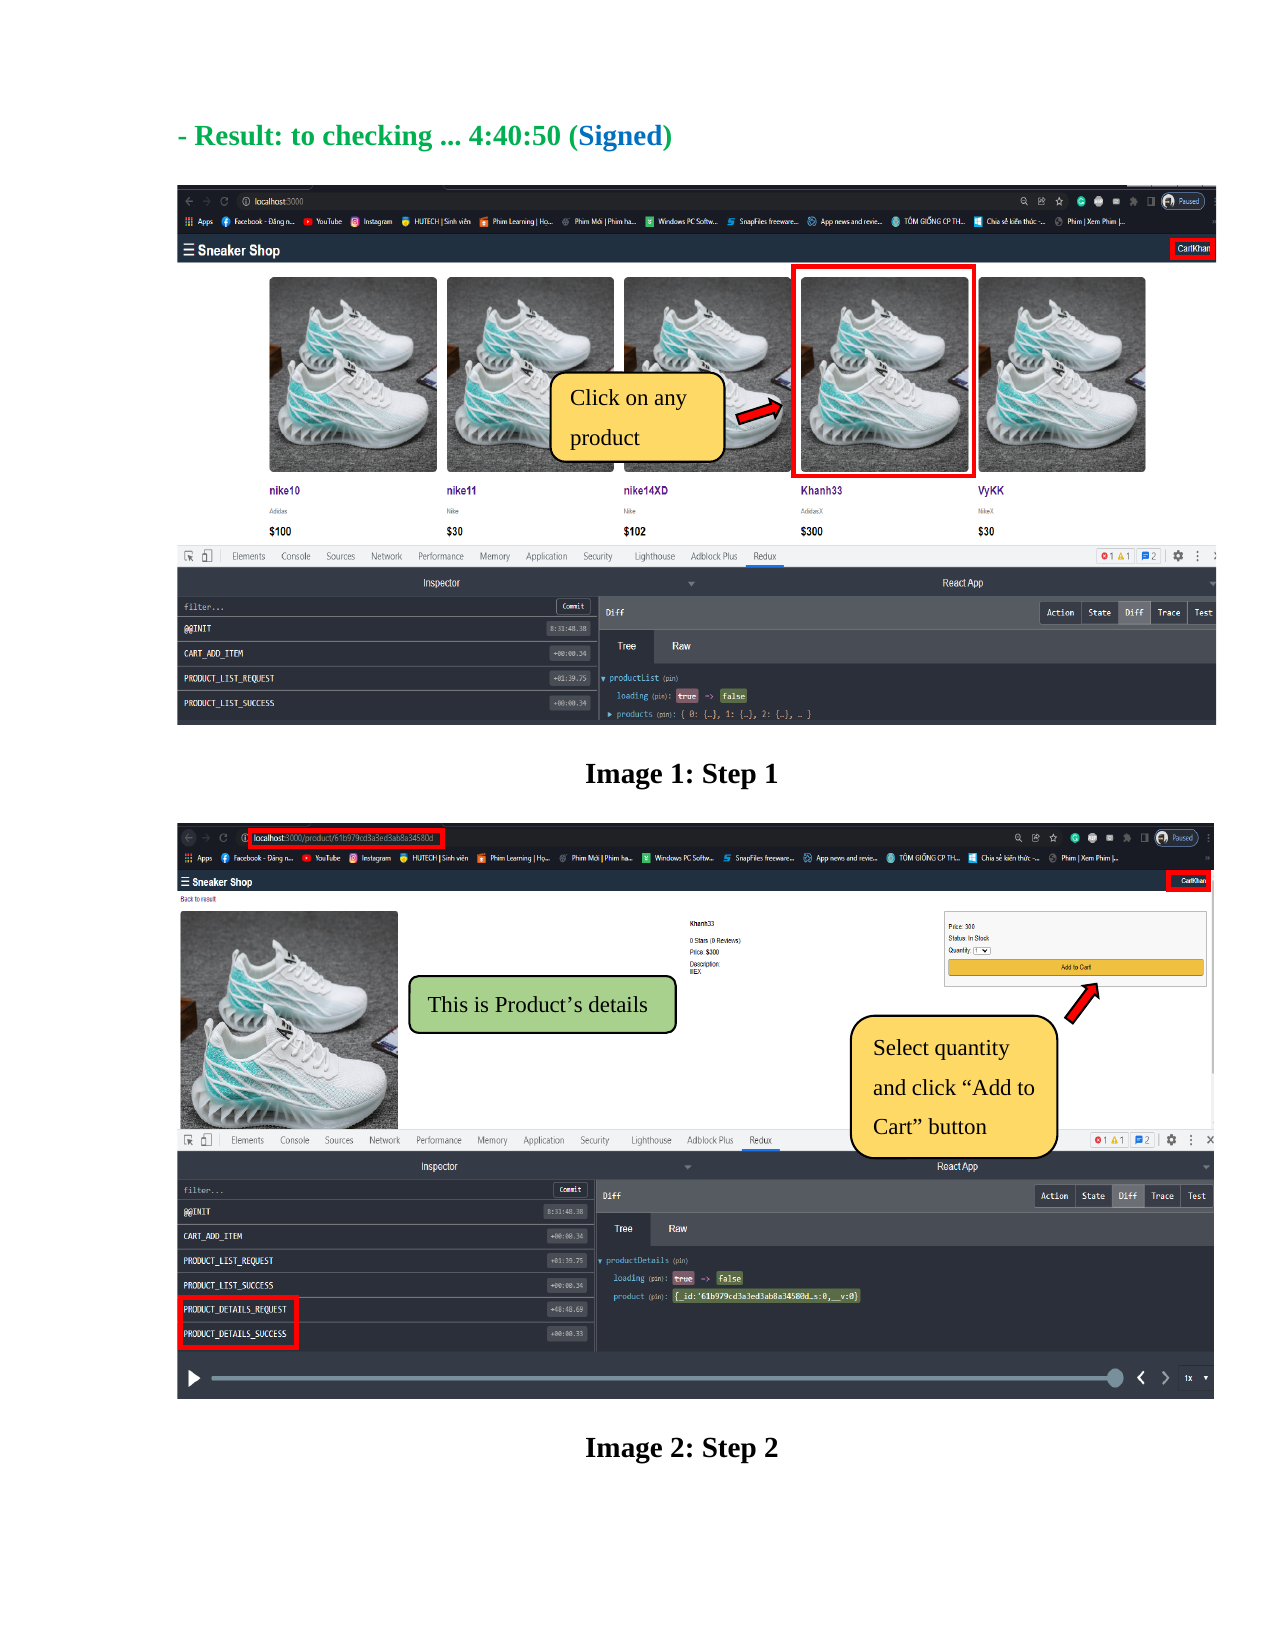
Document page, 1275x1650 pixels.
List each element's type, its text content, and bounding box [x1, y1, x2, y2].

picture [177, 185, 1217, 725]
text Image 1: Step 1 [177, 756, 1186, 790]
text - Result: to checking ... 4:40:50 (Signed) [177, 118, 1186, 152]
text Image 2: Step 2 [177, 1431, 1186, 1464]
picture [177, 823, 1214, 1399]
